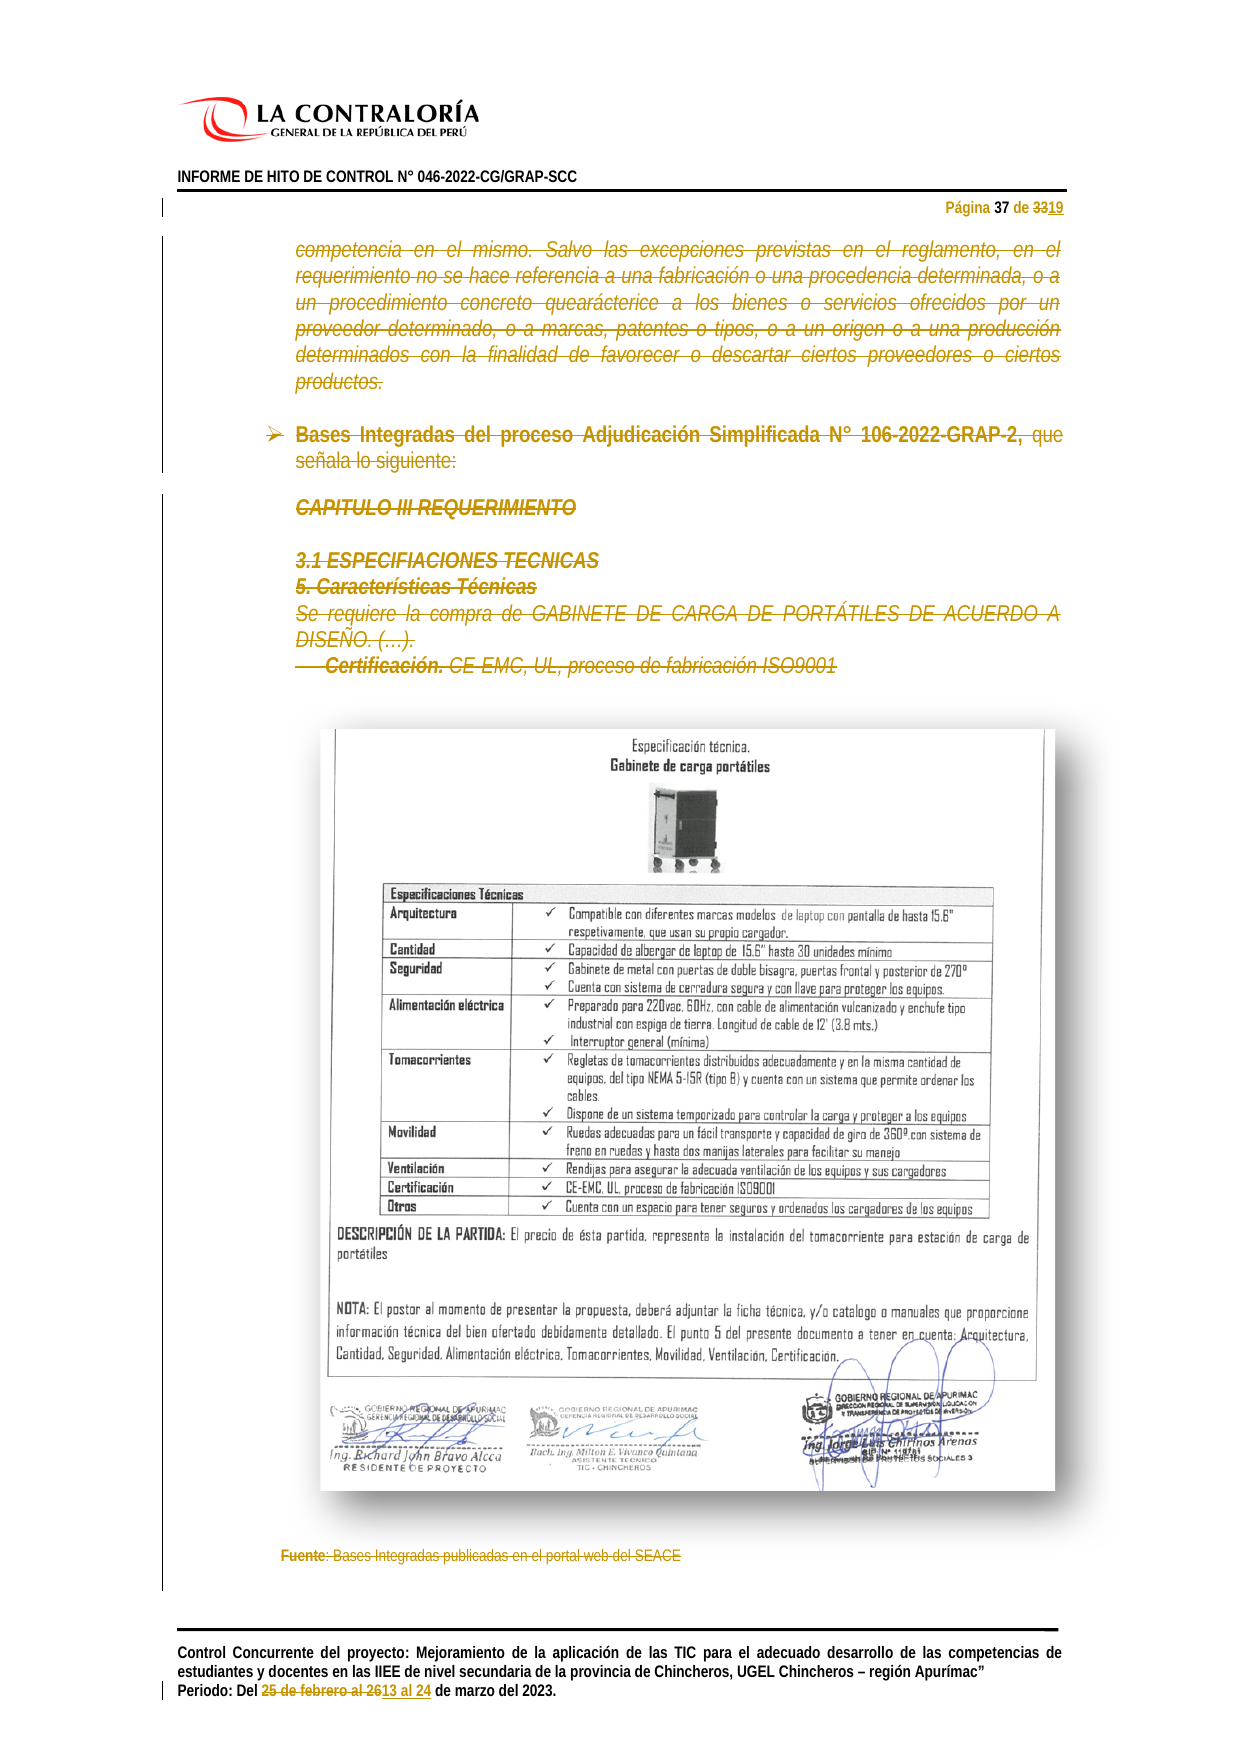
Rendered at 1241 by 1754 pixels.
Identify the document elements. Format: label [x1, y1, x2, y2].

picture [320, 729, 1056, 1491]
picture [177, 73, 479, 167]
